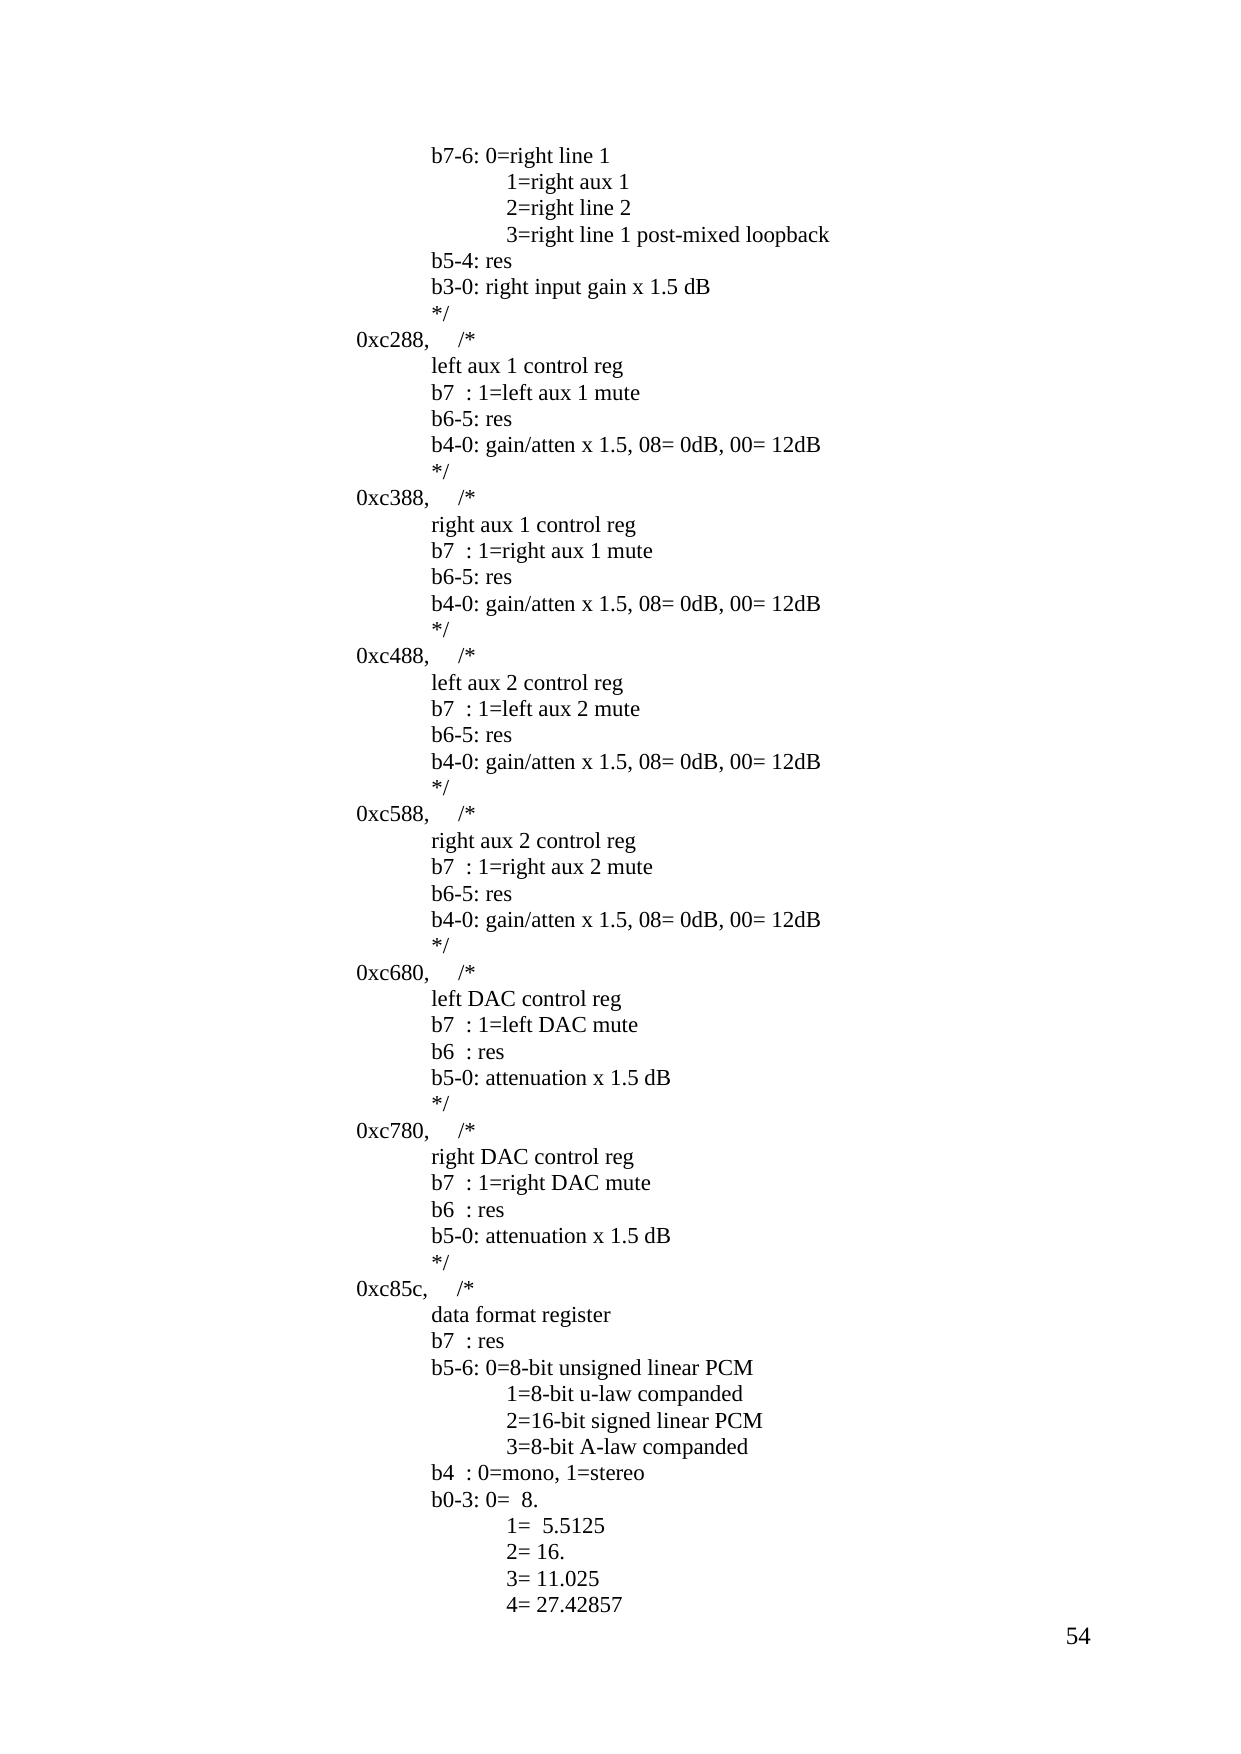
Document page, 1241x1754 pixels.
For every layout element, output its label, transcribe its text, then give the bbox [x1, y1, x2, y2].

text 0xc288, /* [56, 326, 1182, 352]
text right DAC control reg [56, 1143, 1182, 1169]
text */ [56, 458, 1182, 484]
text b5-0: attenuation x 1.5 dB [56, 1222, 1182, 1248]
text b5-4: res [56, 247, 1182, 273]
text 3=8-bit A-law companded [56, 1433, 1182, 1459]
text b4-0: gain/atten x 1.5, 08= 0dB, 00= 12dB [56, 590, 1182, 616]
text b5-0: attenuation x 1.5 dB [56, 1064, 1182, 1090]
text 1=8-bit u-law companded [56, 1380, 1182, 1407]
text b6-5: res [56, 405, 1182, 432]
text 3= 11.025 [56, 1565, 1182, 1591]
text 0xc85c, /* [56, 1275, 1182, 1301]
text 0xc488, /* [56, 642, 1182, 669]
text */ [56, 300, 1182, 326]
text */ [56, 774, 1182, 801]
text */ [56, 1248, 1182, 1275]
text 1=right aux 1 [56, 168, 1182, 194]
text b3-0: right input gain x 1.5 dB [56, 273, 1182, 300]
text b4 : 0=mono, 1=stereo [56, 1459, 1182, 1486]
text b6-5: res [56, 879, 1182, 906]
text 0xc680, /* [56, 959, 1182, 985]
text b4-0: gain/atten x 1.5, 08= 0dB, 00= 12dB [56, 748, 1182, 774]
text b7 : 1=right DAC mute [56, 1169, 1182, 1196]
text b7 : 1=right aux 2 mute [56, 853, 1182, 879]
text left aux 1 control reg [56, 352, 1182, 379]
text */ [56, 932, 1182, 959]
text b7 : 1=right aux 1 mute [56, 537, 1182, 563]
text 3=right line 1 post-mixed loopback [56, 221, 1182, 247]
text 0xc588, /* [56, 801, 1182, 827]
text b5-6: 0=8-bit unsigned linear PCM [56, 1354, 1182, 1380]
text b6 : res [56, 1196, 1182, 1222]
text b7 : 1=left aux 1 mute [56, 379, 1182, 405]
text b6-5: res [56, 721, 1182, 748]
text b7 : 1=left aux 2 mute [56, 695, 1182, 721]
text data format register [56, 1301, 1182, 1328]
text */ [56, 1090, 1182, 1117]
text b6-5: res [56, 563, 1182, 590]
text 4= 27.42857 [56, 1591, 1182, 1617]
text 0xc780, /* [56, 1117, 1182, 1143]
text b4-0: gain/atten x 1.5, 08= 0dB, 00= 12dB [56, 906, 1182, 932]
text 2=right line 2 [56, 194, 1182, 221]
text b7 : res [56, 1328, 1182, 1354]
text b7 : 1=left DAC mute [56, 1011, 1182, 1038]
text 0xc388, /* [56, 484, 1182, 511]
text left DAC control reg [56, 985, 1182, 1011]
text 2= 16. [56, 1538, 1182, 1565]
text b7-6: 0=right line 1 [56, 142, 1182, 168]
text b6 : res [56, 1038, 1182, 1064]
text 2=16-bit signed linear PCM [56, 1407, 1182, 1433]
text 1= 5.5125 [56, 1512, 1182, 1538]
text b0-3: 0= 8. [56, 1486, 1182, 1512]
text right aux 1 control reg [56, 511, 1182, 537]
text left aux 2 control reg [56, 669, 1182, 695]
text b4-0: gain/atten x 1.5, 08= 0dB, 00= 12dB [56, 432, 1182, 458]
text right aux 2 control reg [56, 827, 1182, 853]
text */ [56, 616, 1182, 642]
